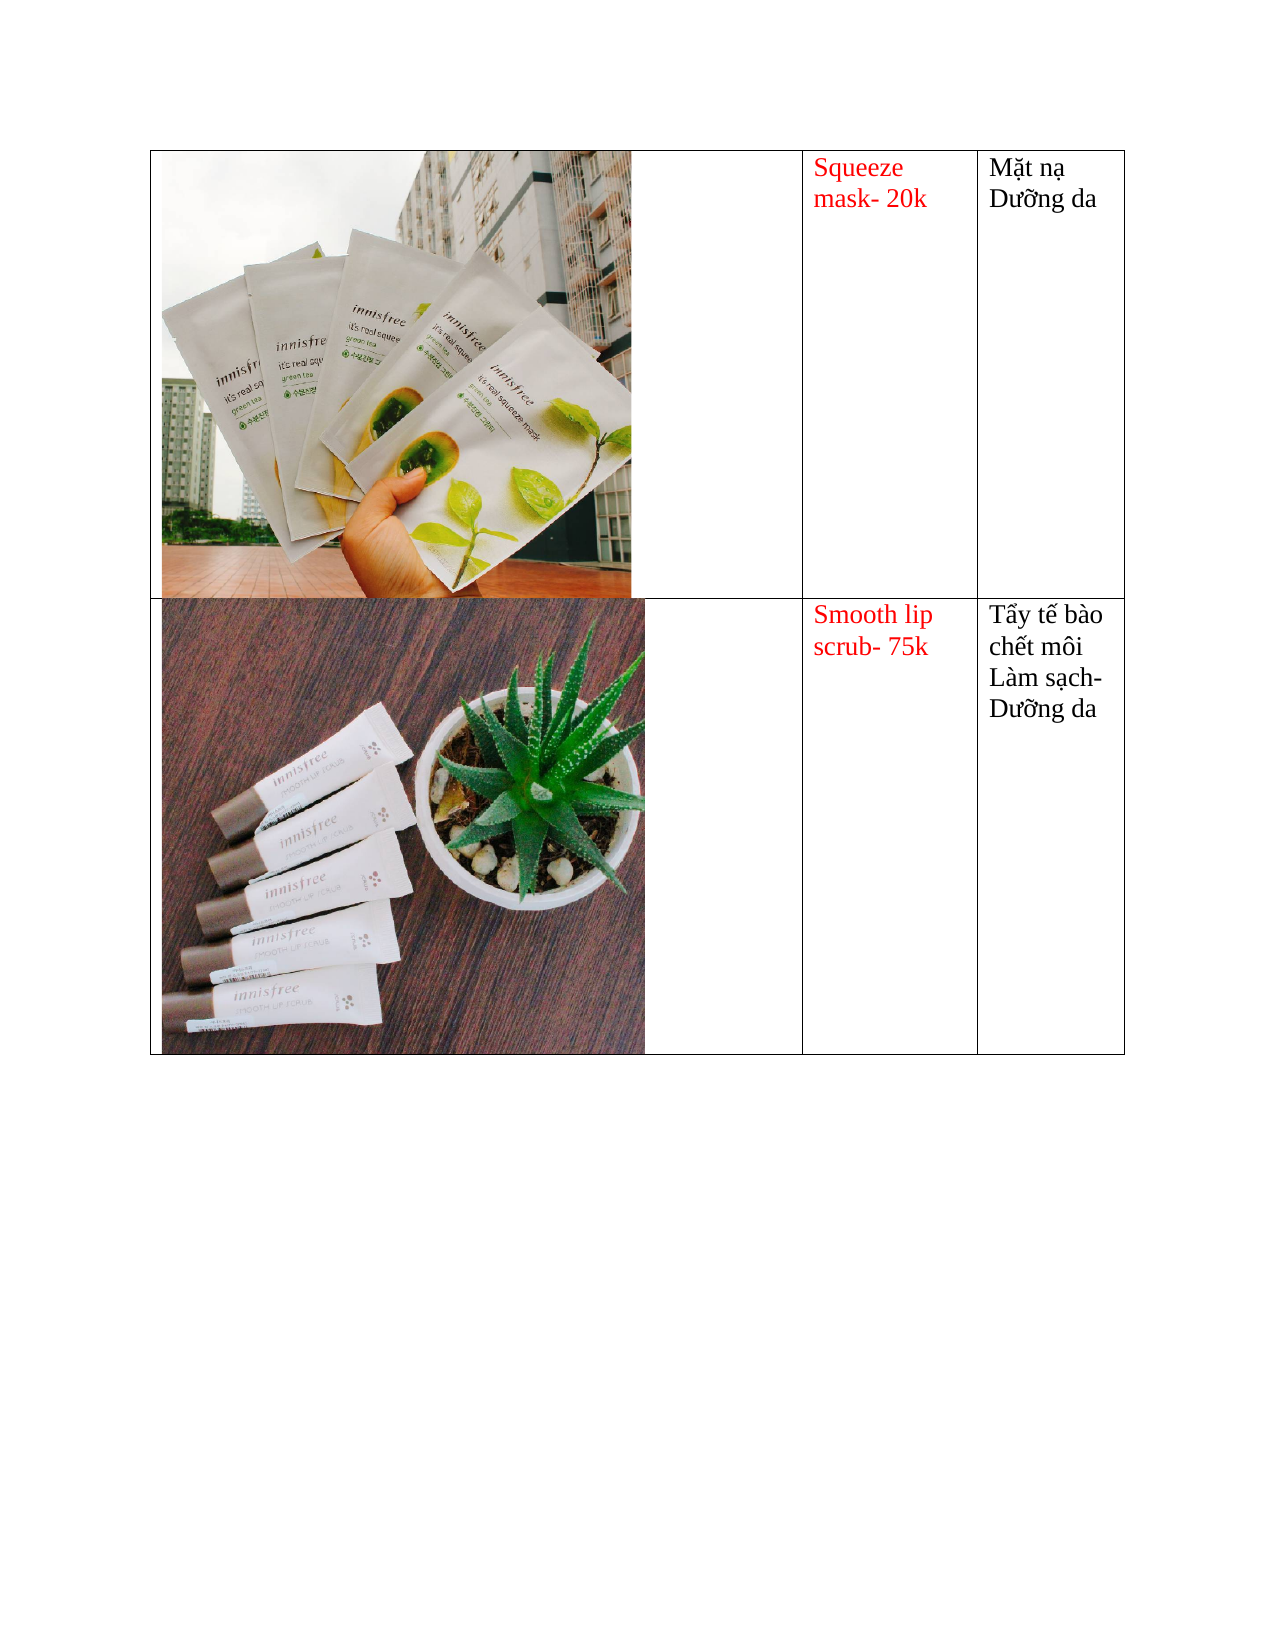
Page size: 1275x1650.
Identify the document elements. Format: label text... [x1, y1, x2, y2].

table_cell Mặt nạ Dưỡng da [978, 151, 1124, 598]
table_cell [632, 151, 802, 598]
table_cell Squeeze mask- 20k [803, 151, 977, 598]
picture [161, 151, 646, 1054]
table_cell [646, 599, 802, 1053]
table_cell [151, 599, 161, 1053]
table_cell Smooth lip scrub- 75k [803, 599, 977, 1053]
table_cell Tẩy tế bào chết môi Làm sạch- Dưỡng da [978, 599, 1124, 1053]
table_cell [151, 151, 161, 598]
